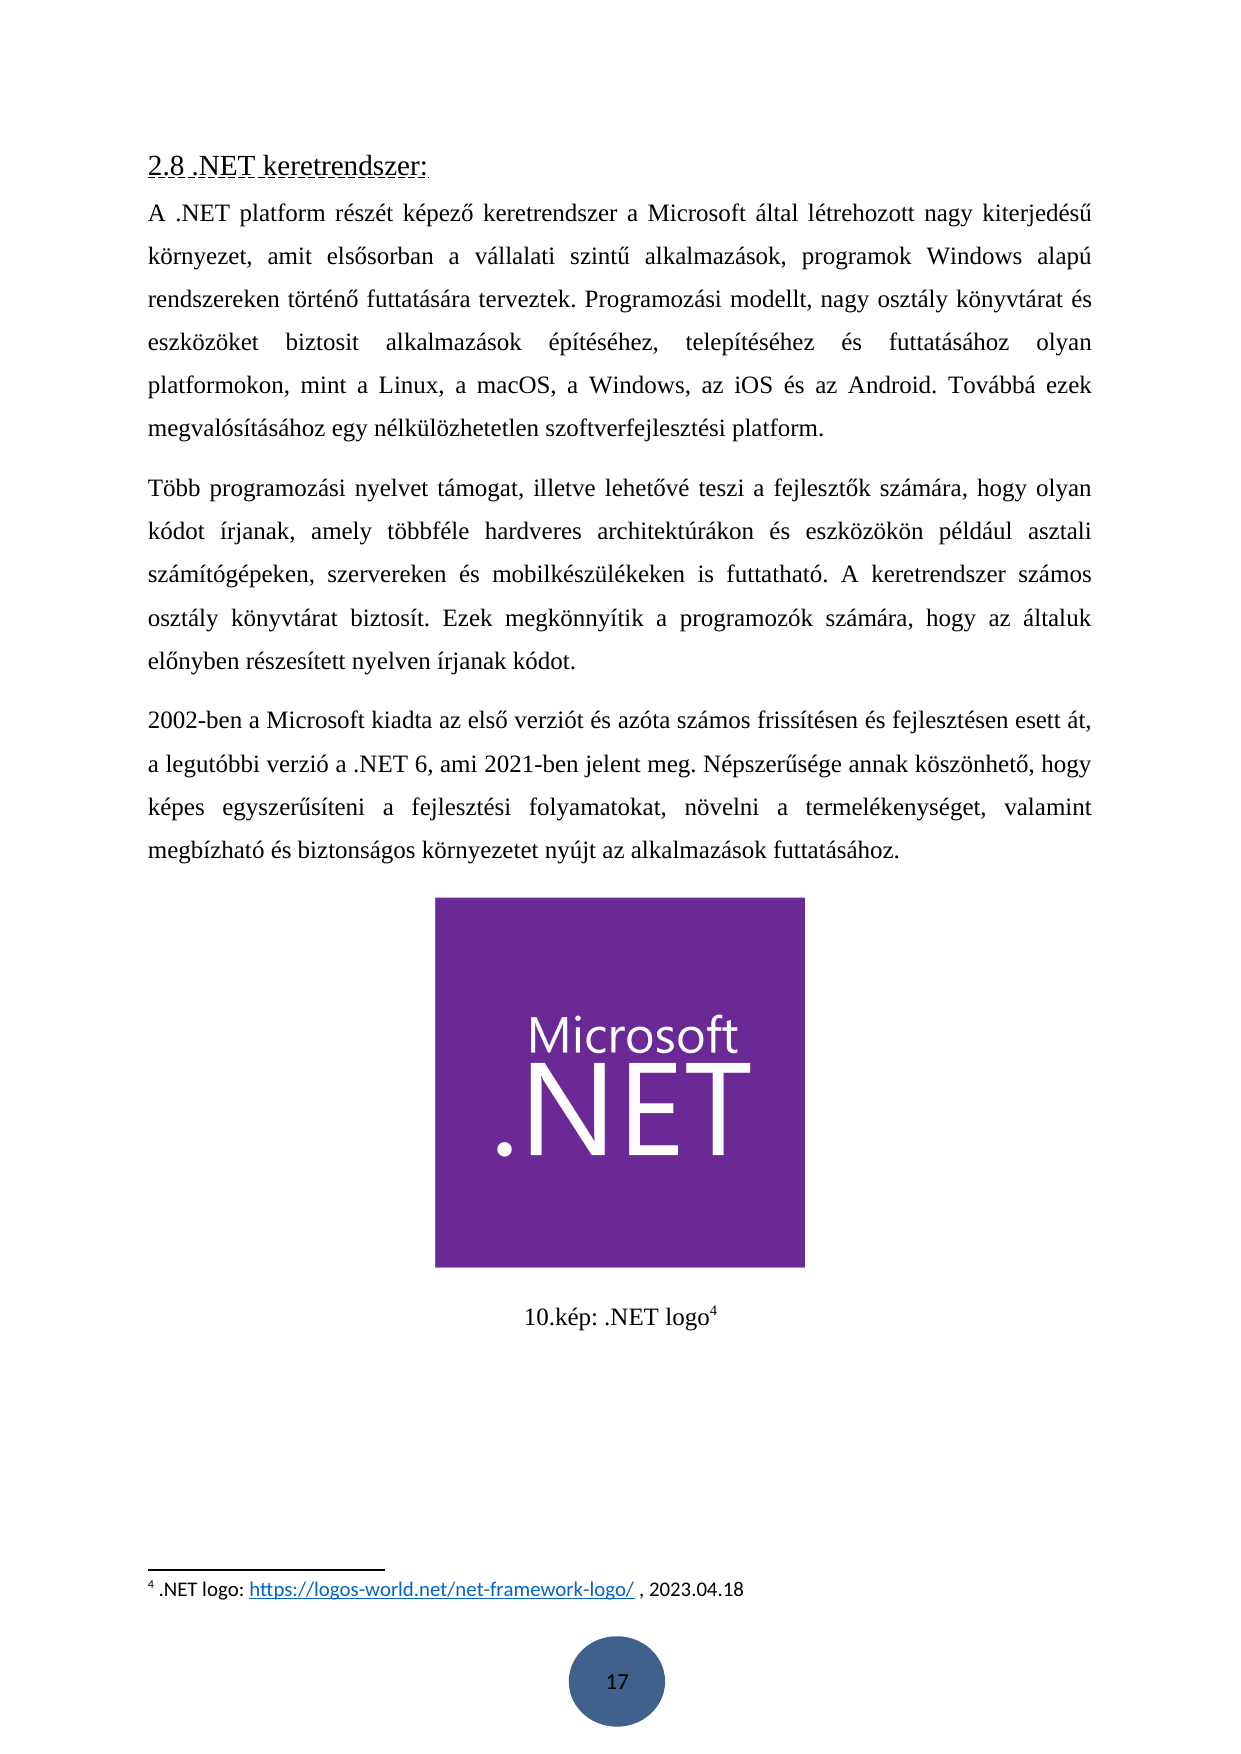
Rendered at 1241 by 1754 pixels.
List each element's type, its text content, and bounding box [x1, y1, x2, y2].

text 2002-ben a Microsoft kiadta az első verziót és azóta számos frissítésen és fejlesztésen esett át, a legutóbbi verzió a .NET 6, ami 2021-ben jelent meg. Népszerűsége annak köszönhető, hogy képes egyszerűsíteni a fejlesztési folyamatokat, növelni a termelékenységet, valamint megbízható és biztonságos környezetet nyújt az alkalmazások futtatásához. [148, 706, 1093, 864]
text 10.kép: .NET logo [148, 1302, 1093, 1330]
picture [285, 894, 955, 1271]
text Több programozási nyelvet támogat, illetve lehetővé teszi a fejlesztők számára, hogy olyan kódot írjanak, amely többféle hardveres architektúrákon és eszközökön például asztali számítógépeken, szervereken és mobilkészülékeken is futtatható. A keretrendszer számos osztály könyvtárat biztosít. Ezek megkönnyítik a programozók számára, hogy az általuk előnyben részesített nyelven írjanak kódot. [148, 473, 1093, 674]
text A .NET platform részét képező keretrendszer a Microsoft által létrehozott nagy kiterjedésű környezet, amit elsősorban a vállalati szintű alkalmazások, programok Windows alapú rendszereken történő futtatására terveztek. Programozási modellt, nagy osztály könyvtárat és eszközöket biztosit alkalmazások építéséhez, telepítéséhez és futtatásához olyan platformokon, mint a Linux, a macOS, a Windows, az iOS és az Android. Továbbá ezek megvalósításához egy nélkülözhetetlen szoftverfejlesztési platform. [148, 198, 1093, 442]
subtitle 2.8 .NET keretrendszer: [148, 148, 1093, 181]
